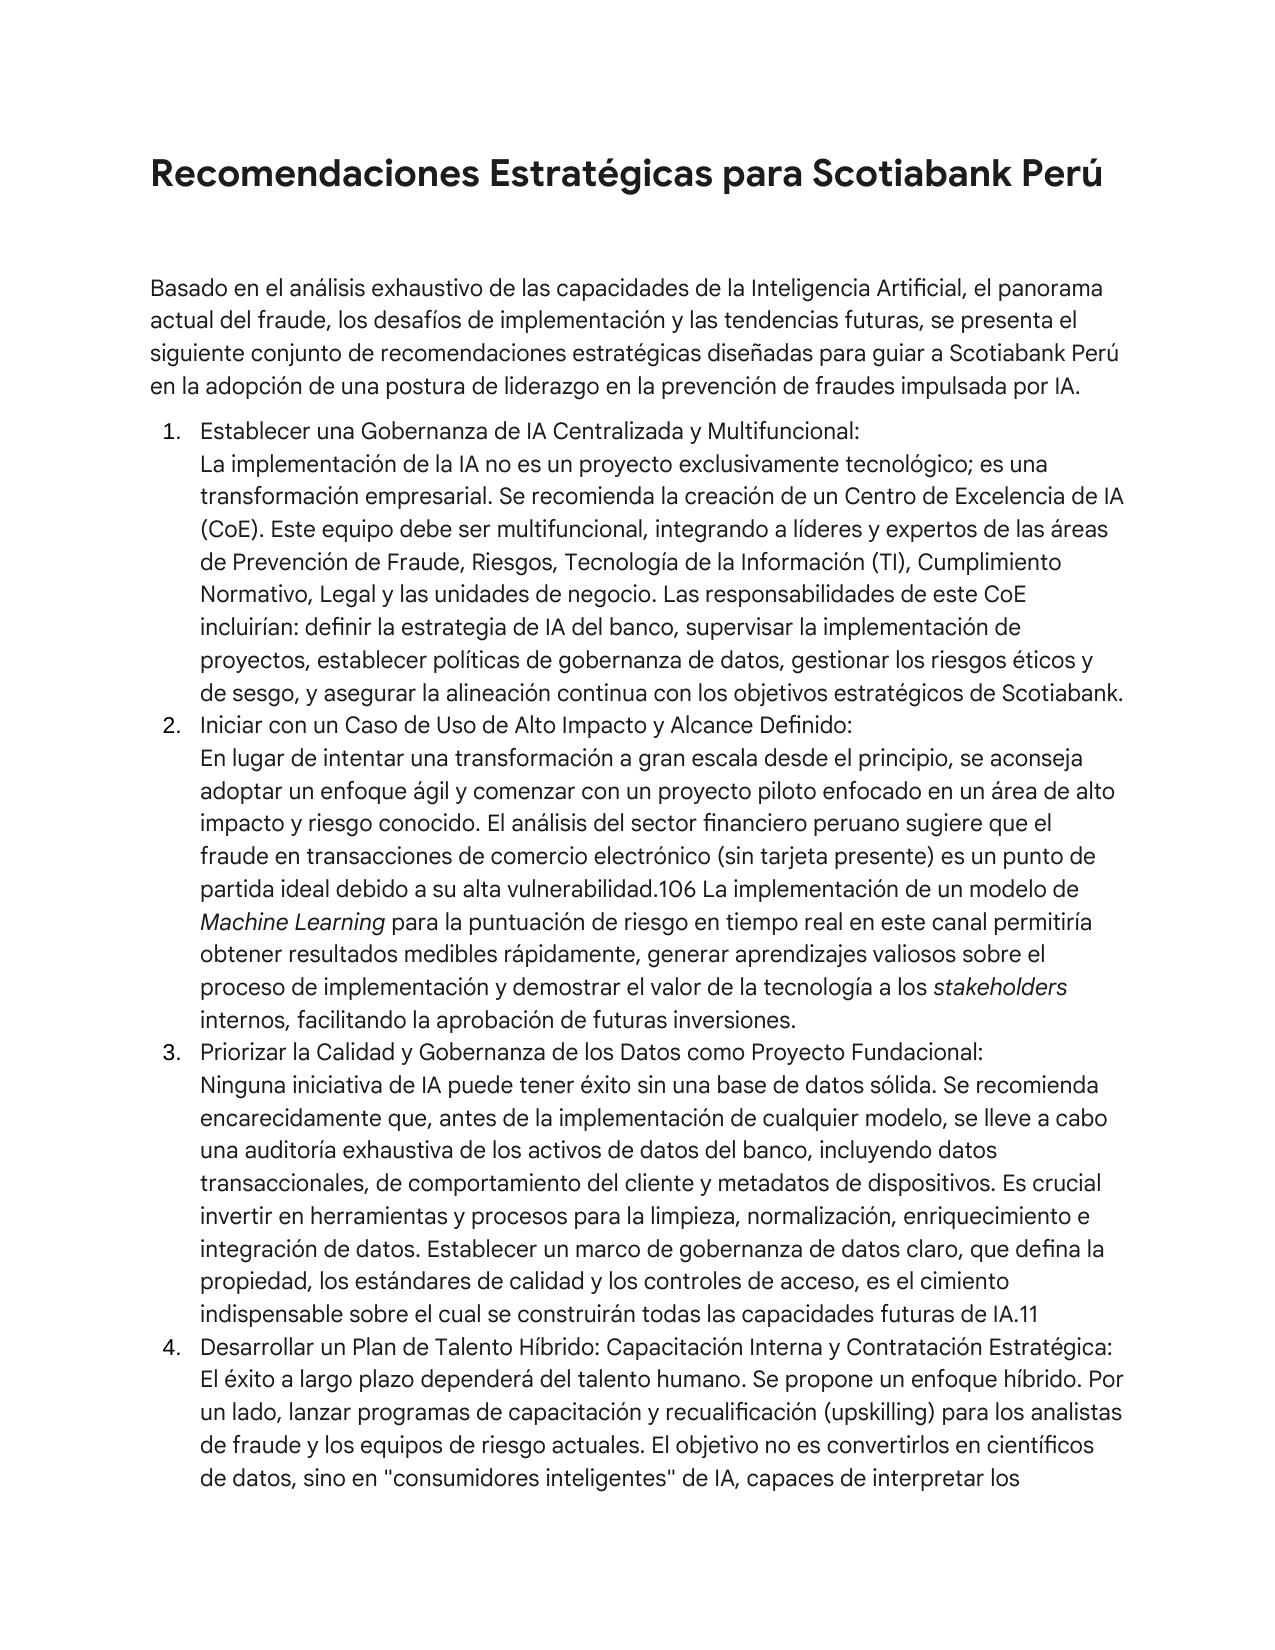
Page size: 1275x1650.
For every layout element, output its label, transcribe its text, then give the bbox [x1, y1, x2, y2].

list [162, 1333, 1125, 1492]
text Basado en el análisis exhaustivo de las capacidades de la Inteligencia Artificial, el panorama actual del fraude, los desafíos de implementación y las tendencias futuras, se presenta el siguiente conjunto de recomendaciones estratégicas diseñadas para guiar a Scotiabank Perú en la adopción de una postura de liderazgo en la prevención de fraudes impulsada por IA. [150, 274, 1125, 401]
list Iniciar con un Caso de Uso de Alto Impacto y Alcance Definido: En lugar de intentar una transformación a gran escala desde el principio, se aconseja adoptar un enfoque ágil y comenzar con un proyecto piloto enfocado en un área de alto impacto y riesgo conocido. El análisis del sector financiero peruano sugiere que el fraude en transacciones de comercio electrónico (sin tarjeta presente) es un punto de partida ideal debido a su alta vulnerabilidad.106 La implementación de un modelo de Machine Learning para la puntuación de riesgo en tiempo real en este canal permitiría obtener resultados medibles rápidamente, generar aprendizajes valiosos sobre el proceso de implementación y demostrar el valor de la tecnología a los stakeholders internos, facilitando la aprobación de futuras inversiones. [162, 711, 1125, 1034]
list Establecer una Gobernanza de IA Centralizada y Multifuncional: La implementación de la IA no es un proyecto exclusivamente tecnológico; es una transformación empresarial. Se recomienda la creación de un Centro de Excelencia de IA (CoE). Este equipo debe ser multifuncional, integrando a líderes y expertos de las áreas de Prevención de Fraude, Riesgos, Tecnología de la Información (TI), Cumplimiento Normativo, Legal y las unidades de negocio. Las responsabilidades de este CoE incluirían: definir la estrategia de IA del banco, supervisar la implementación de proyectos, establecer políticas de gobernanza de datos, gestionar los riesgos éticos y de sesgo, y asegurar la alineación continua con los objetivos estratégicos de Scotiabank. [162, 417, 1125, 707]
list Priorizar la Calidad y Gobernanza de los Datos como Proyecto Fundacional: Ninguna iniciativa de IA puede tener éxito sin una base de datos sólida. Se recomienda encarecidamente que, antes de la implementación de cualquier modelo, se lleve a cabo una auditoría exhaustiva de los activos de datos del banco, incluyendo datos transaccionales, de comportamiento del cliente y metadatos de dispositivos. Es crucial invertir en herramientas y procesos para la limpieza, normalización, enriquecimiento e integración de datos. Establecer un marco de gobernanza de datos claro, que defina la propiedad, los estándares de calidad y los controles de acceso, es el cimiento indispensable sobre el cual se construirán todas las capacidades futuras de IA.11 [162, 1038, 1125, 1329]
subtitle Recomendaciones Estratégicas para Scotiabank Perú [150, 150, 1125, 197]
